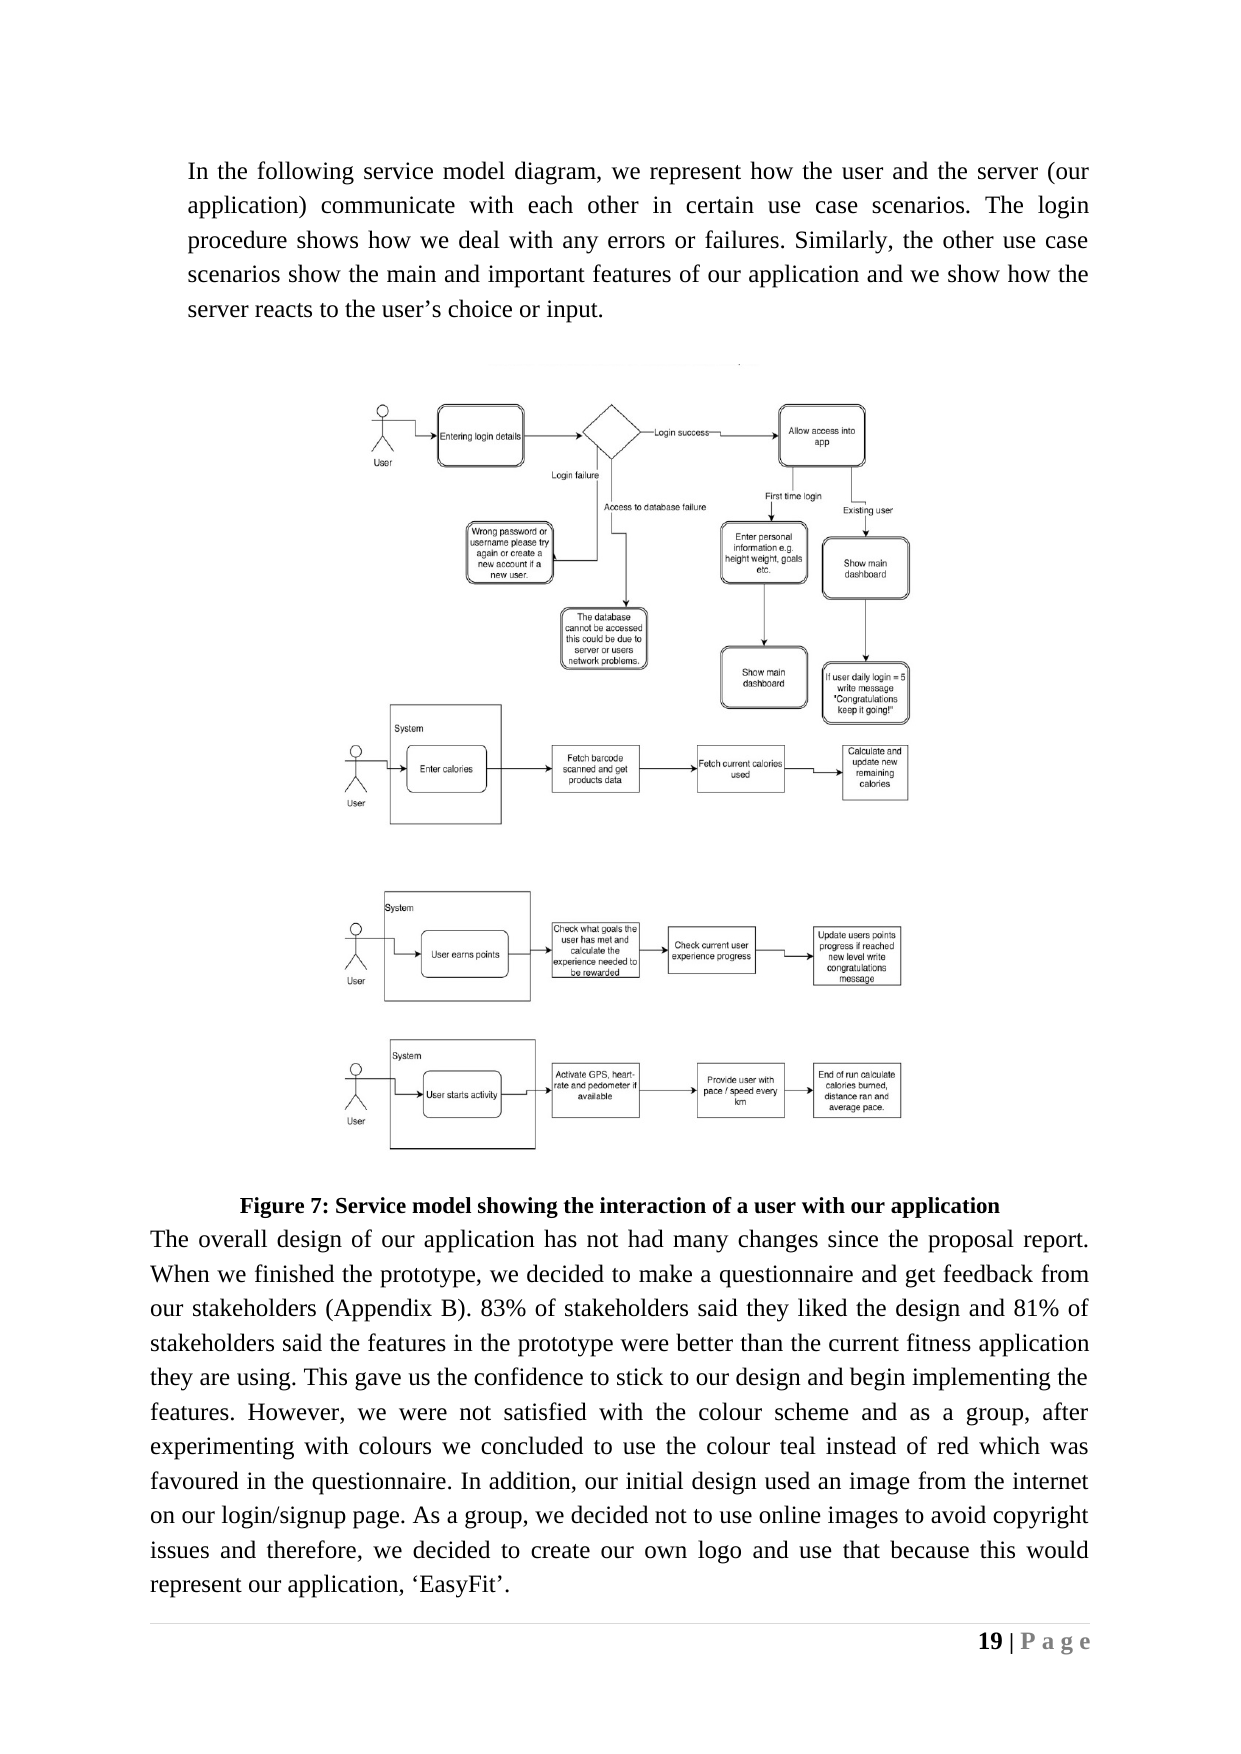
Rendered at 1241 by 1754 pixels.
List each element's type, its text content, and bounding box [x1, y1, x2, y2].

text In the following service model diagram, we represent how the user and the server (our application) communicate with each other in certain use case scenarios. The login procedure shows how we deal with any errors or failures. Similarly, the other use case scenarios show the main and important features of our application and we show how the server reacts to the user’s choice or input. [187, 150, 1090, 322]
text Figure 7: Service model showing the interaction of a user with our application [150, 1184, 1090, 1219]
text The overall design of our application has not had many changes since the proposal report. When we finished the prototype, we decided to make a questionnaire and get feedback from our stakeholders (Appendix B). 83% of stakeholders said they liked the design and 81% of stakeholders said the features in the prototype were better than the current fitness application they are using. This gave us the confidence to stick to our design and begin implementing the features. However, we were not satisfied with the colour scheme and as a group, after experimenting with colours we concluded to use the colour teal instead of red which was favoured in the questionnaire. In addition, our initial design used an image from the internet on our login/signup page. As a group, we decided not to use online images to avoid copyright issues and therefore, we decided to create our own logo and use that because this would represent our application, ‘EasyFit’. [150, 1219, 1090, 1598]
